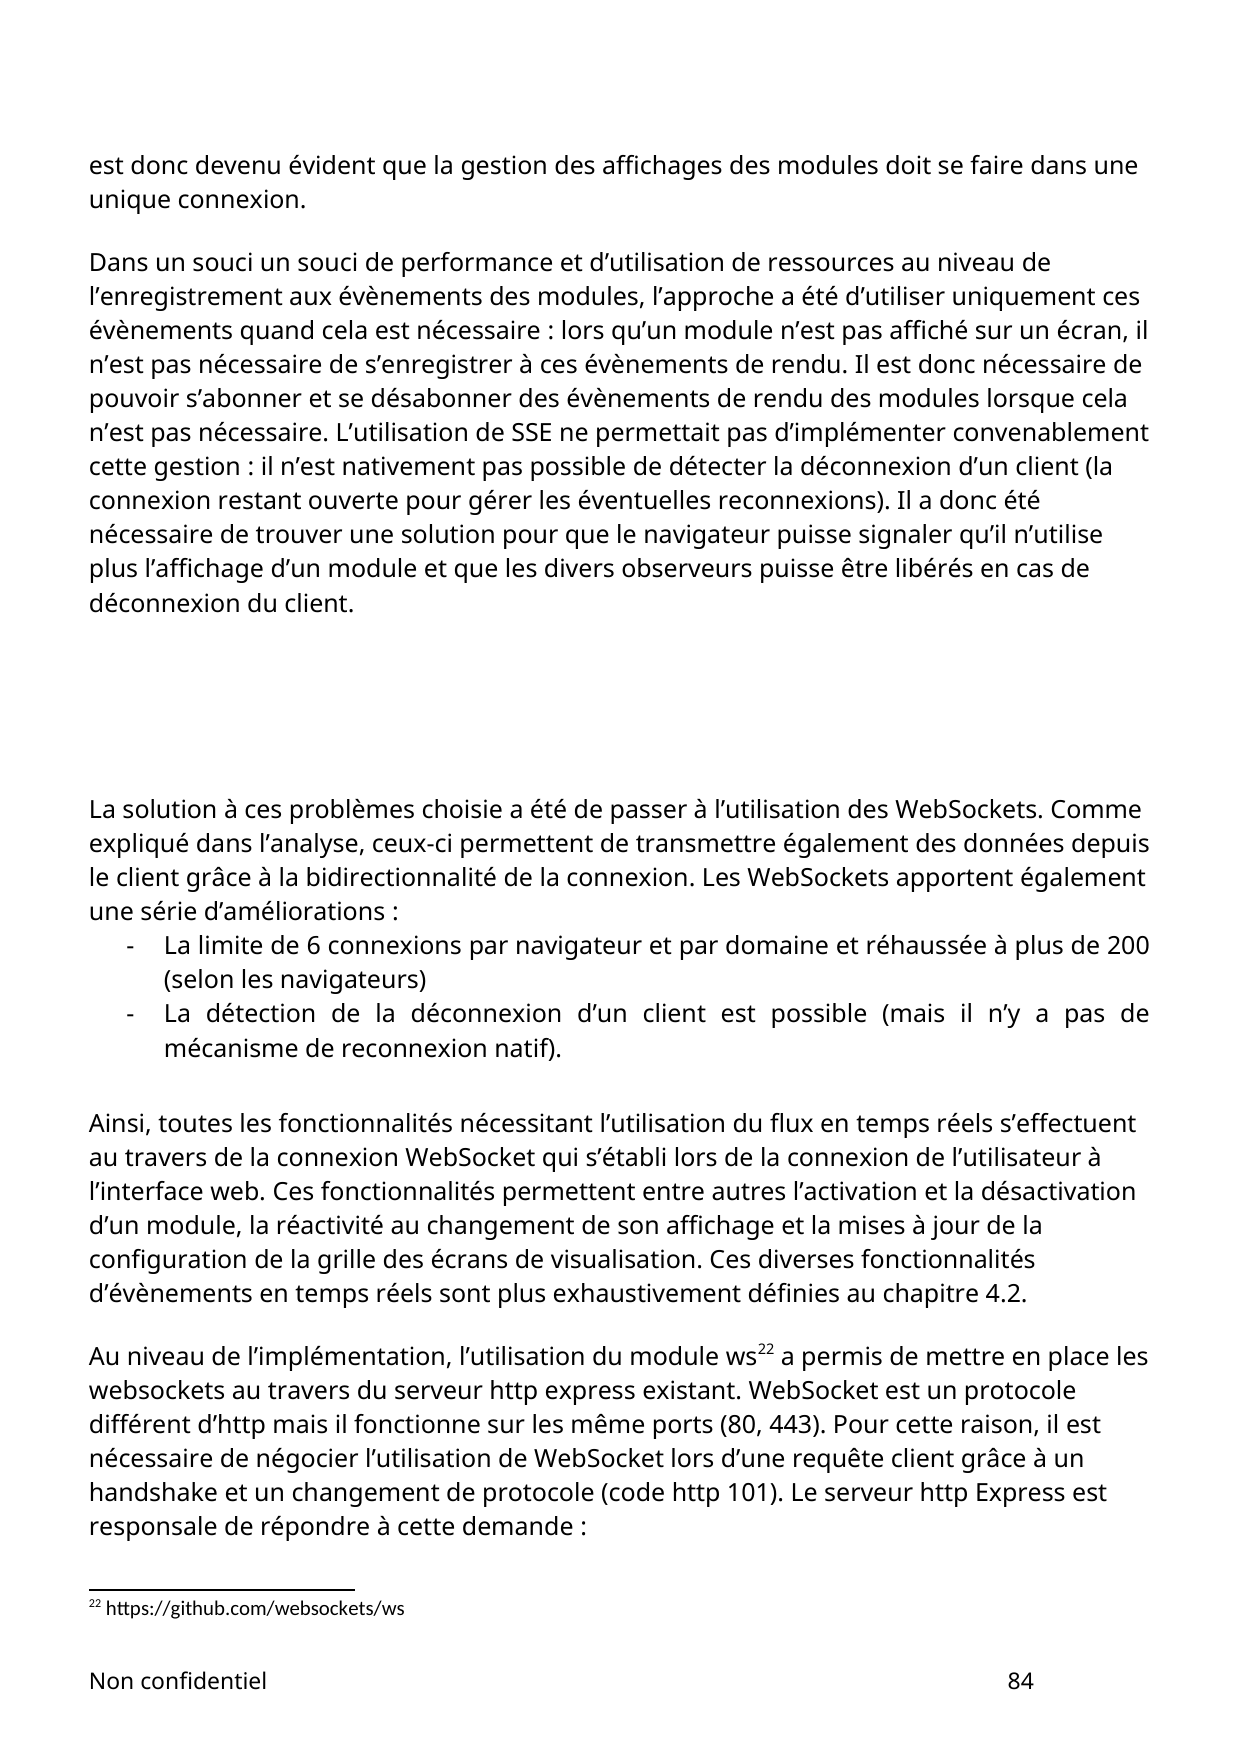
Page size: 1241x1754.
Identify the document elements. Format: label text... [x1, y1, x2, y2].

text Ainsi, toutes les fonctionnalités nécessitant l’utilisation du flux en temps réels s’effectuent au travers de la connexion WebSocket qui s’établi lors de la connexion de l’utilisateur à l’interface web. Ces fonctionnalités permettent entre autres l’activation et la désactivation d’un module, la réactivité au changement de son affichage et la mises à jour de la configuration de la grille des écrans de visualisation. Ces diverses fonctionnalités d’évènements en temps réels sont plus exhaustivement définies au chapitre 4.2. [89, 1106, 1152, 1310]
text Dans un souci un souci de performance et d’utilisation de ressources au niveau de l’enregistrement aux évènements des modules, l’approche a été d’utiliser uniquement ces évènements quand cela est nécessaire : lors qu’un module n’est pas affiché sur un écran, il n’est pas nécessaire de s’enregistrer à ces évènements de rendu. Il est donc nécessaire de pouvoir s’abonner et se désabonner des évènements de rendu des modules lorsque cela n’est pas nécessaire. L’utilisation de SSE ne permettait pas d’implémenter convenablement cette gestion : il n’est nativement pas possible de détecter la déconnexion d’un client (la connexion restant ouverte pour gérer les éventuelles reconnexions). Il a donc été nécessaire de trouver une solution pour que le navigateur puisse signaler qu’il n’utilise plus l’affichage d’un module et que les divers observeurs puisse être libérés en cas de déconnexion du client. [89, 244, 1152, 619]
list La détection de la déconnexion d’un client est possible (mais il n’y a pas de mécanisme de reconnexion natif). [126, 996, 1152, 1064]
text La solution à ces problèmes choisie a été de passer à l’utilisation des WebSockets. Comme expliqué dans l’analyse, ceux-ci permettent de transmettre également des données depuis le client grâce à la bidirectionnalité de la connexion. Les WebSockets apportent également une série d’améliorations : [89, 792, 1152, 928]
list La limite de 6 connexions par navigateur et par domaine et réhaussée à plus de 200 (selon les navigateurs) [126, 928, 1152, 996]
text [89, 148, 1152, 216]
text Au niveau de l’implémentation, l’utilisation du module ws a permis de mettre en place les websockets au travers du serveur http express existant. WebSocket est un protocole différent d’http mais il fonctionne sur les même ports (80, 443). Pour cette raison, il est nécessaire de négocier l’utilisation de WebSocket lors d’une requête client grâce à un handshake et un changement de protocole (code http 101). Le serveur http Express est responsale de répondre à cette demande : [89, 1339, 1152, 1543]
